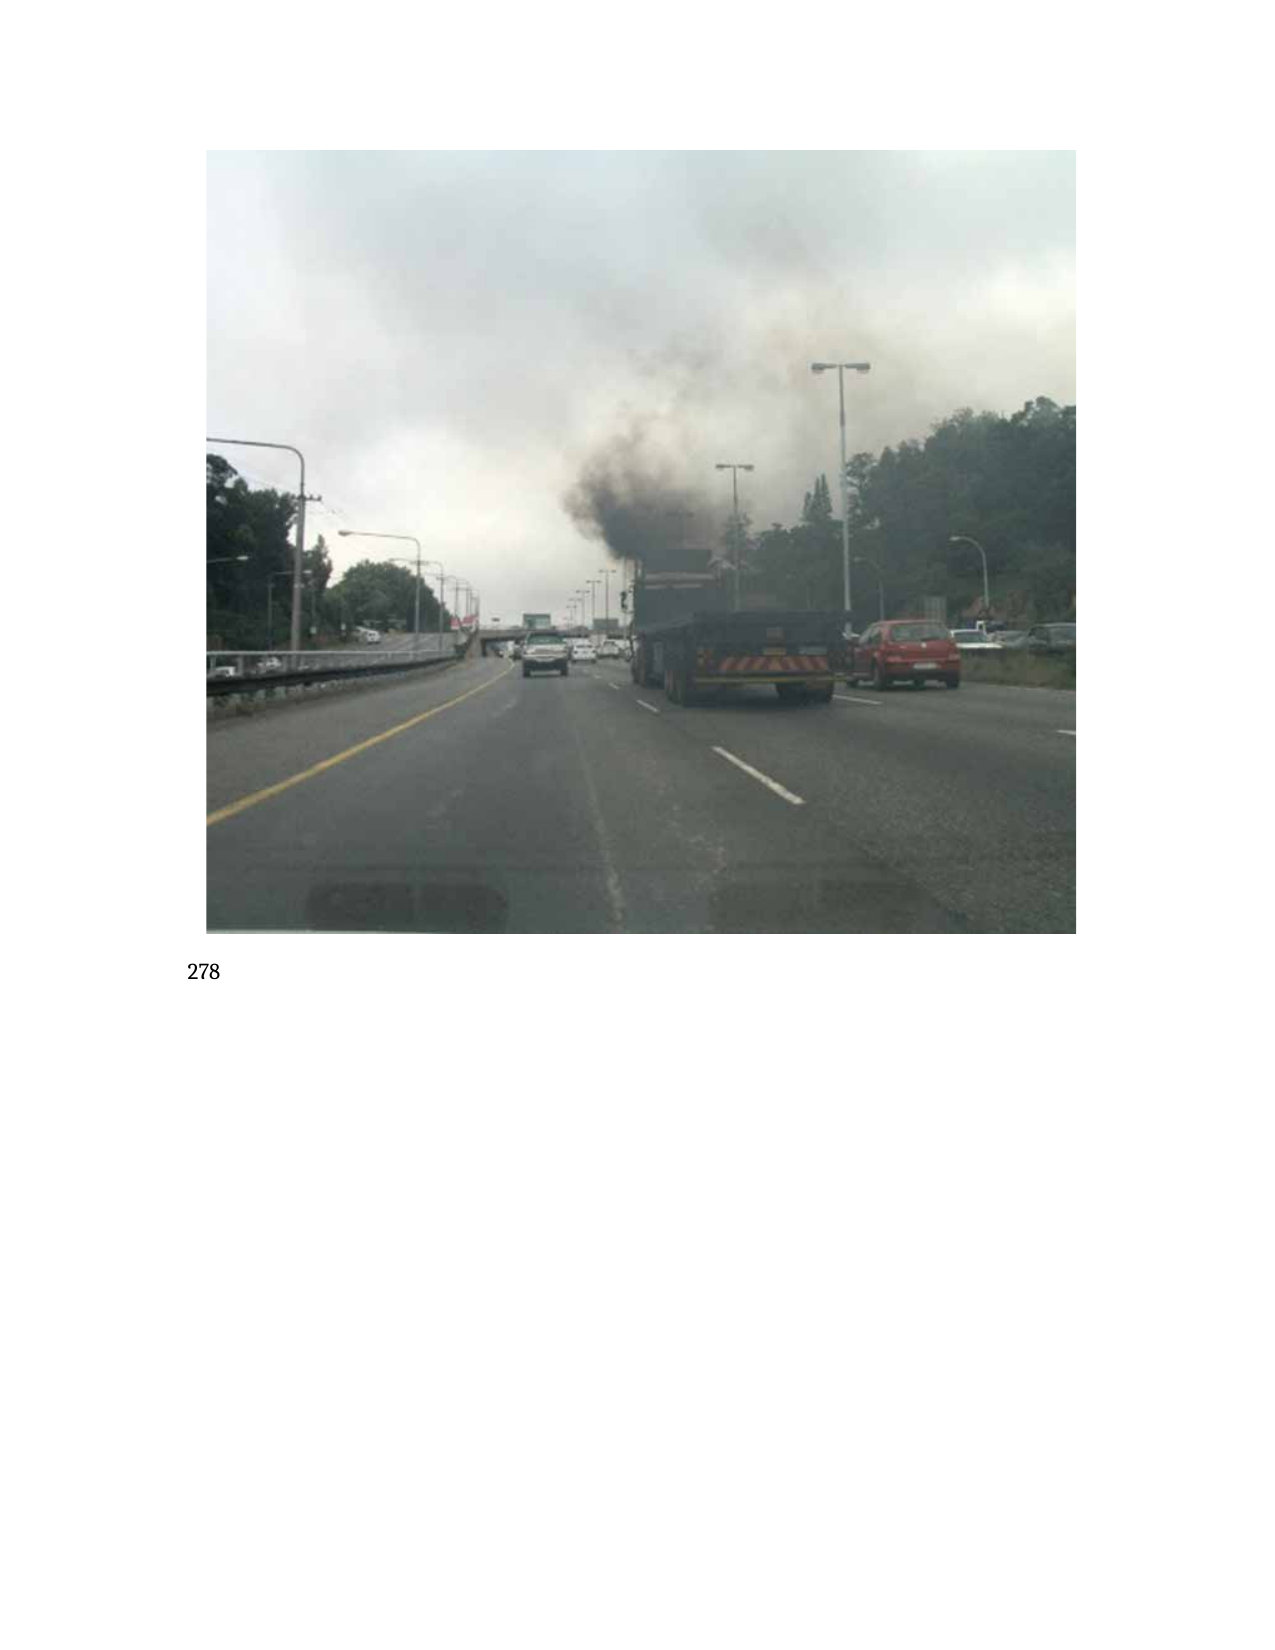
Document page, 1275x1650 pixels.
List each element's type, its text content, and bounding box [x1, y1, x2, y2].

picture [206, 150, 1077, 934]
text 278 [187, 958, 1087, 985]
